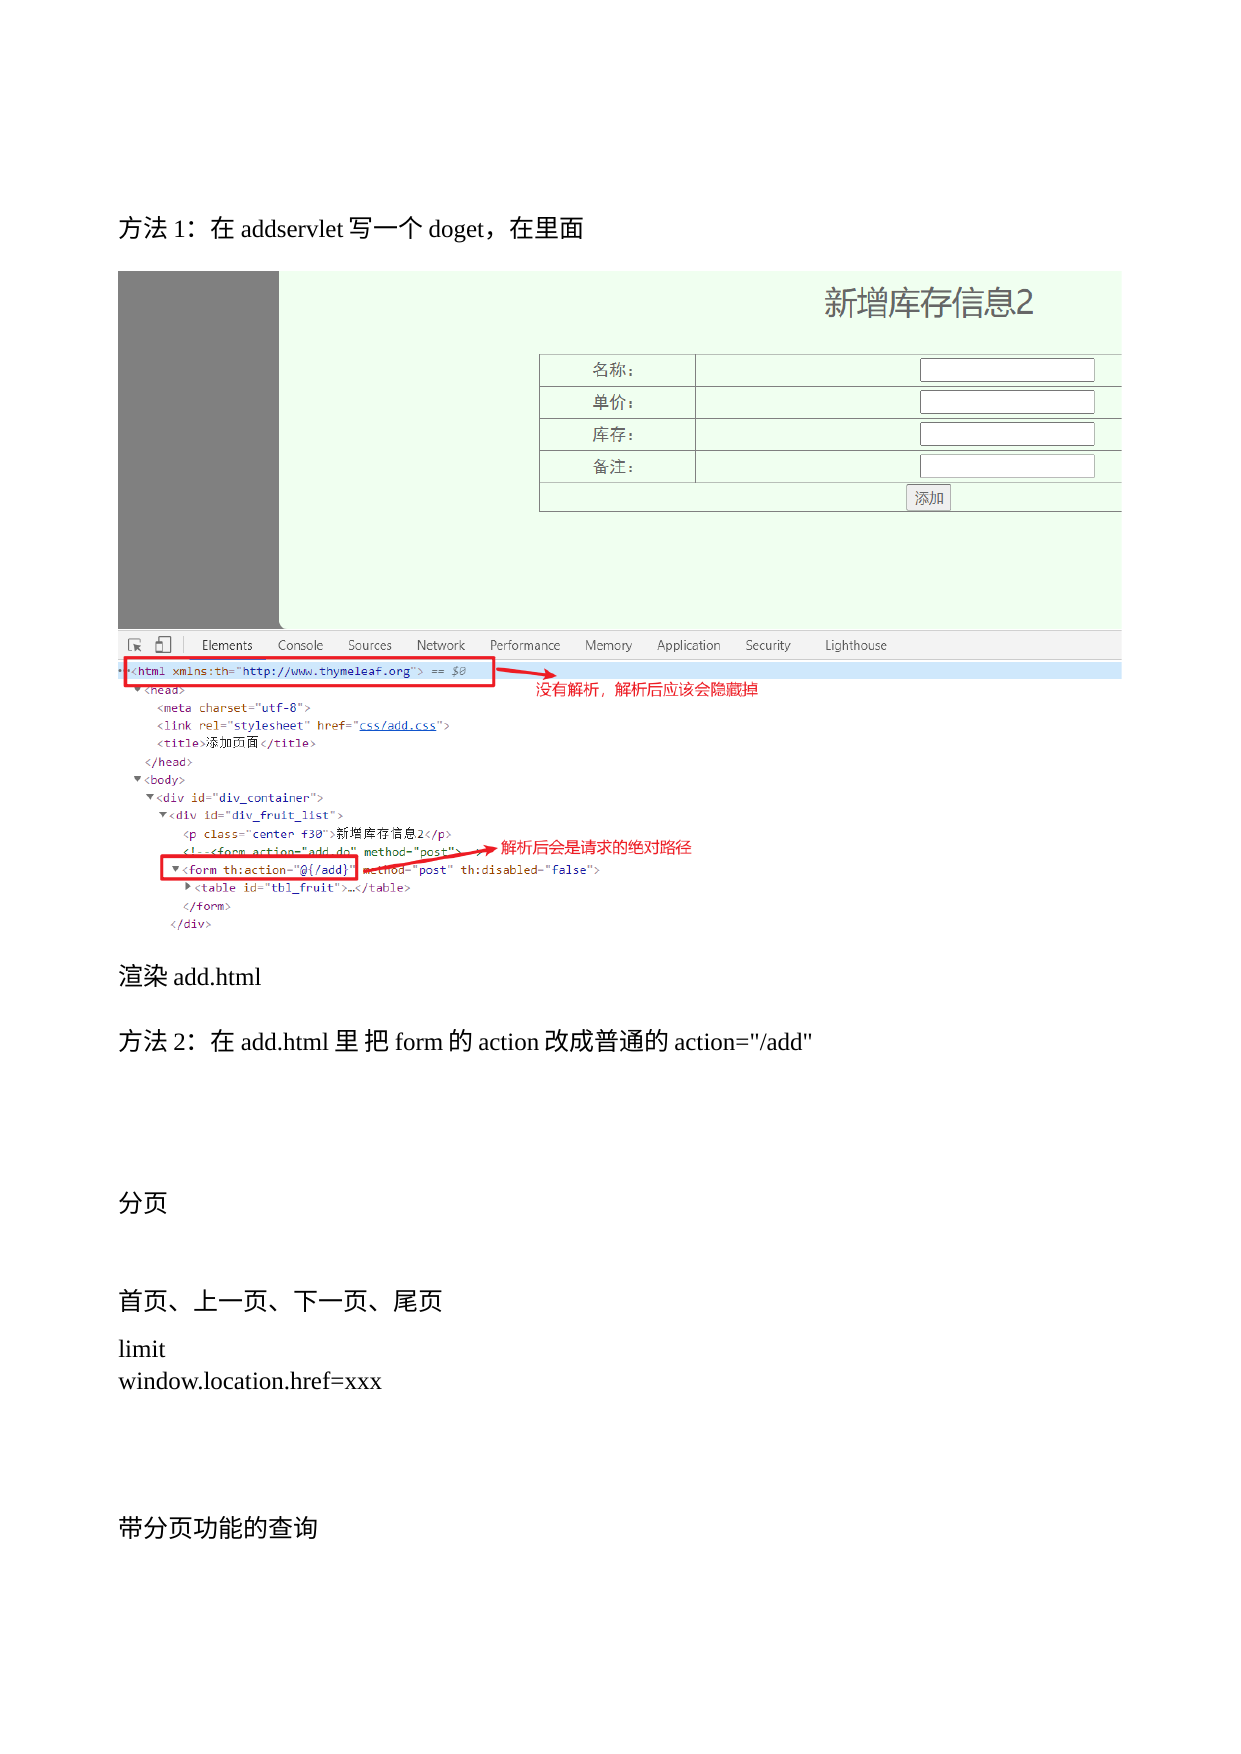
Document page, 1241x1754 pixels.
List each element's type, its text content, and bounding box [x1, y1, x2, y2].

text 方法1：在addservlet写一个doget，在里面渲染add.html [118, 931, 1122, 1007]
text 首页、上一页、下一页、尾页 [118, 1267, 1122, 1332]
text 方法2：在add.html里 把form的action改成普通的action="/add" [118, 1007, 1122, 1072]
text 方法1：在addservlet写一个doget，在里面渲染add.html [118, 194, 1122, 271]
picture [118, 271, 1122, 931]
text 带分页功能的查询 [118, 1494, 1122, 1559]
text limit [118, 1332, 1122, 1364]
text 分页 [118, 1169, 1122, 1234]
text window.location.href=xxx [118, 1364, 1122, 1397]
